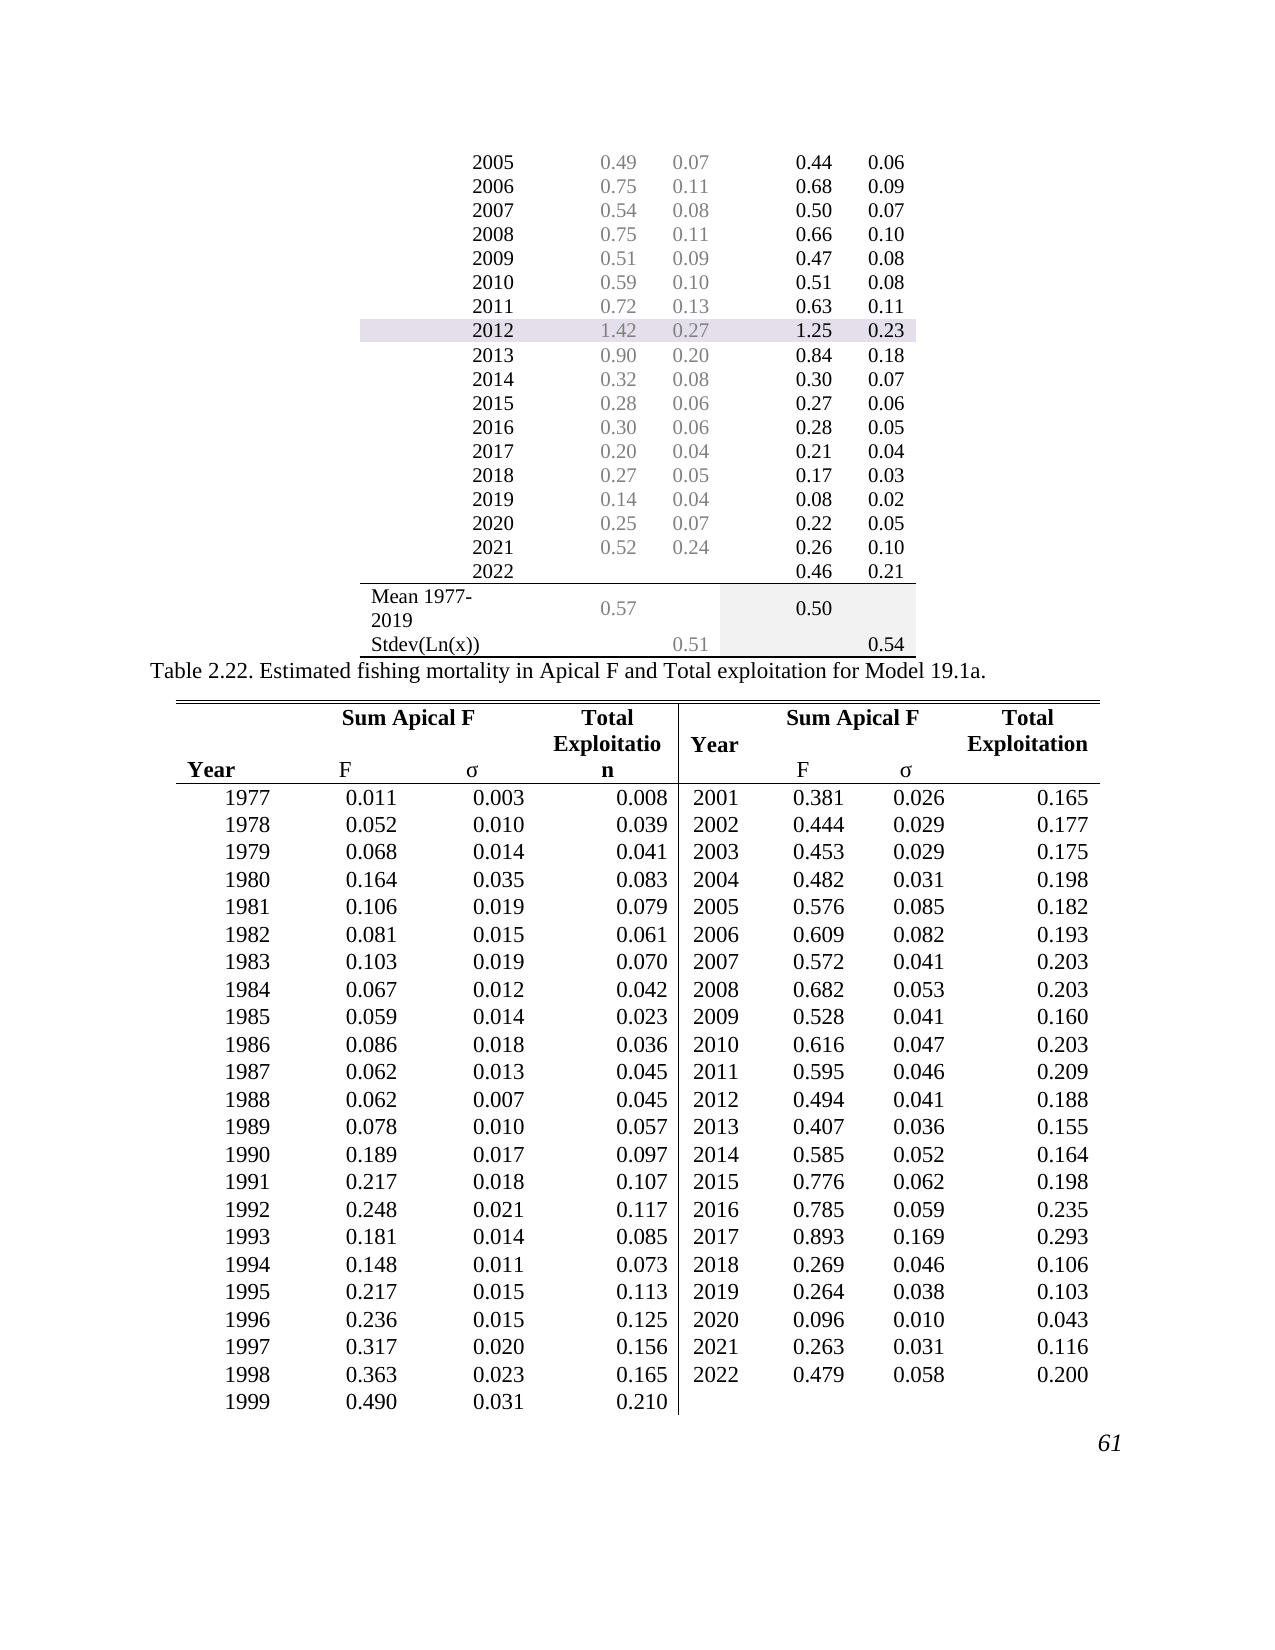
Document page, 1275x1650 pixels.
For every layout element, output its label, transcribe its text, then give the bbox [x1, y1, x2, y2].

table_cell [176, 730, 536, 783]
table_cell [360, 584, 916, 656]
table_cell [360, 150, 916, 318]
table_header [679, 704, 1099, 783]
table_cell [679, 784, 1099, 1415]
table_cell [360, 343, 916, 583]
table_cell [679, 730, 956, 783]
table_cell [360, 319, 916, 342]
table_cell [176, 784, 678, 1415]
text Table 2.22. Estimated fishing mortality in Apical F and Total exploitation for Model 19.1a. [150, 657, 1125, 684]
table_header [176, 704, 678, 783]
